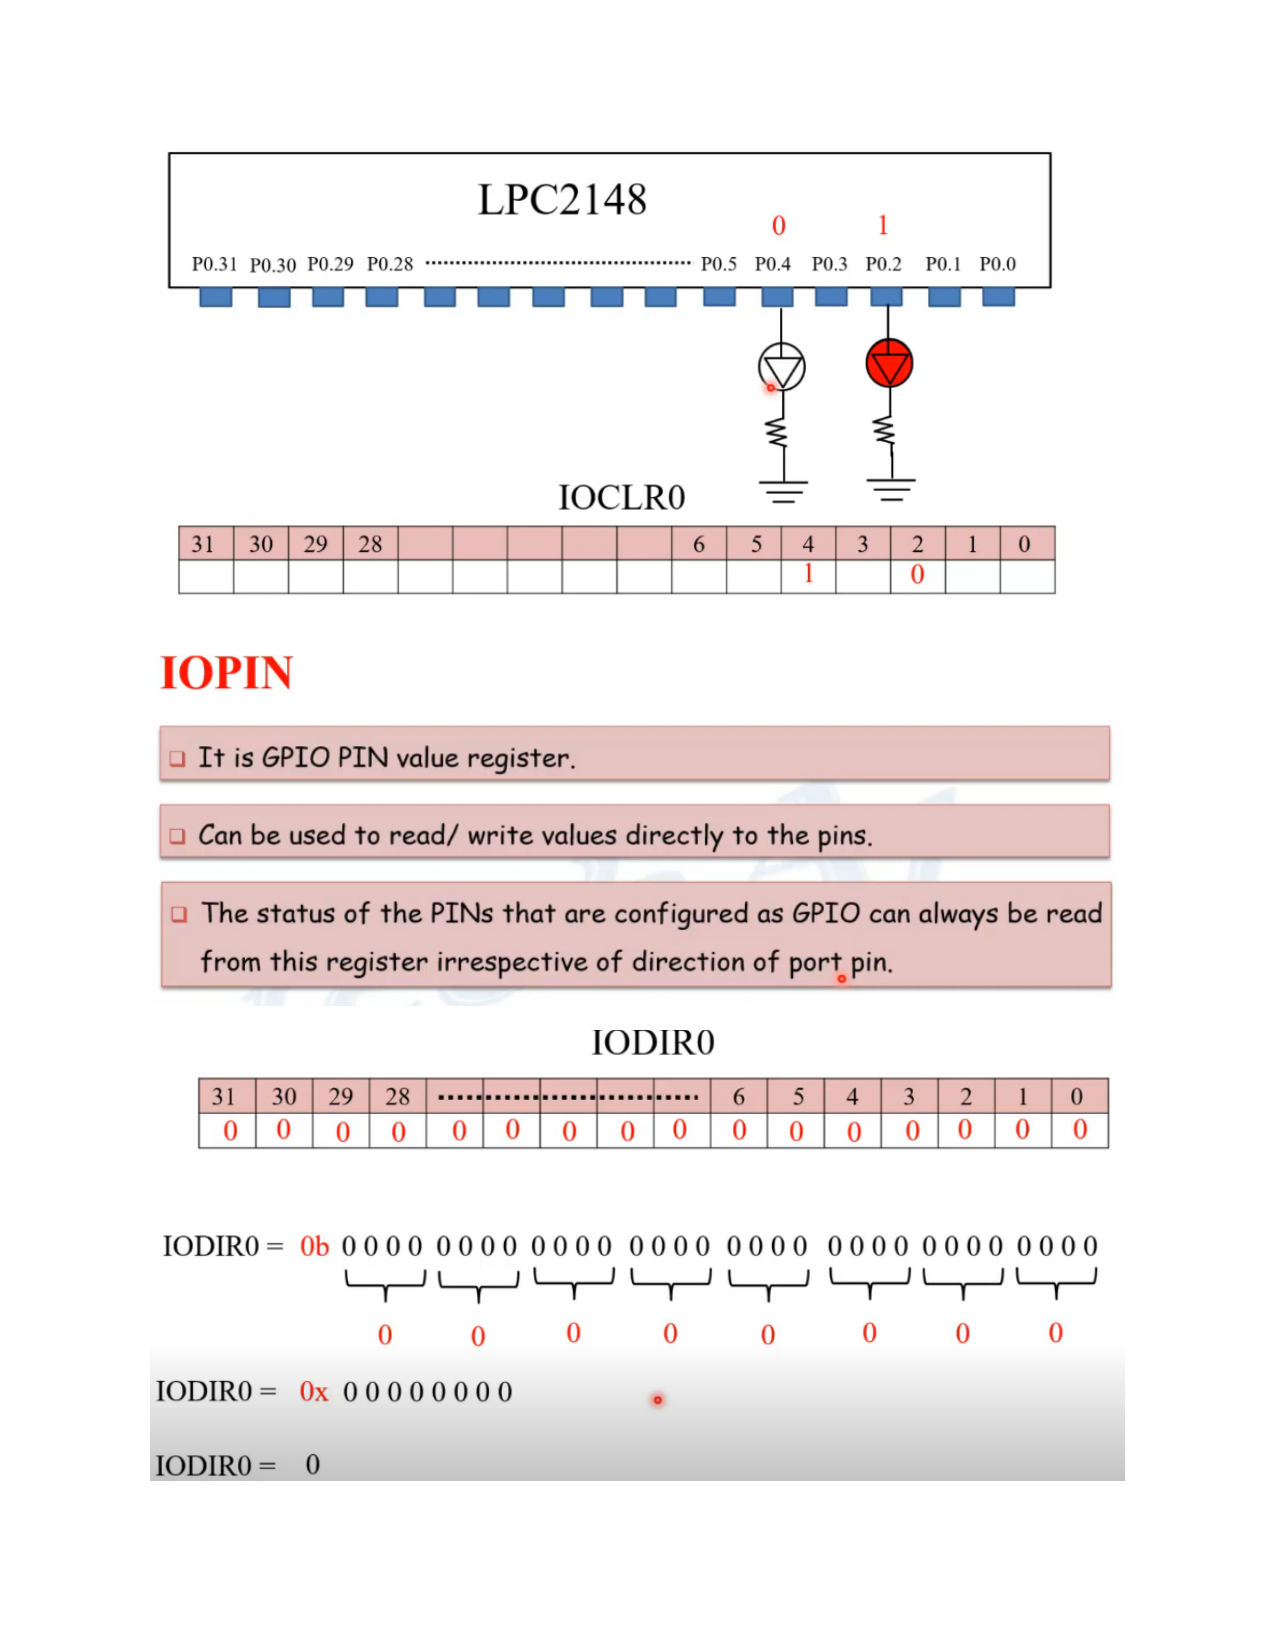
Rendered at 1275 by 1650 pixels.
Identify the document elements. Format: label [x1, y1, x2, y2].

picture [150, 721, 1125, 1006]
picture [150, 1030, 1125, 1481]
picture [150, 150, 1063, 601]
picture [150, 653, 299, 697]
